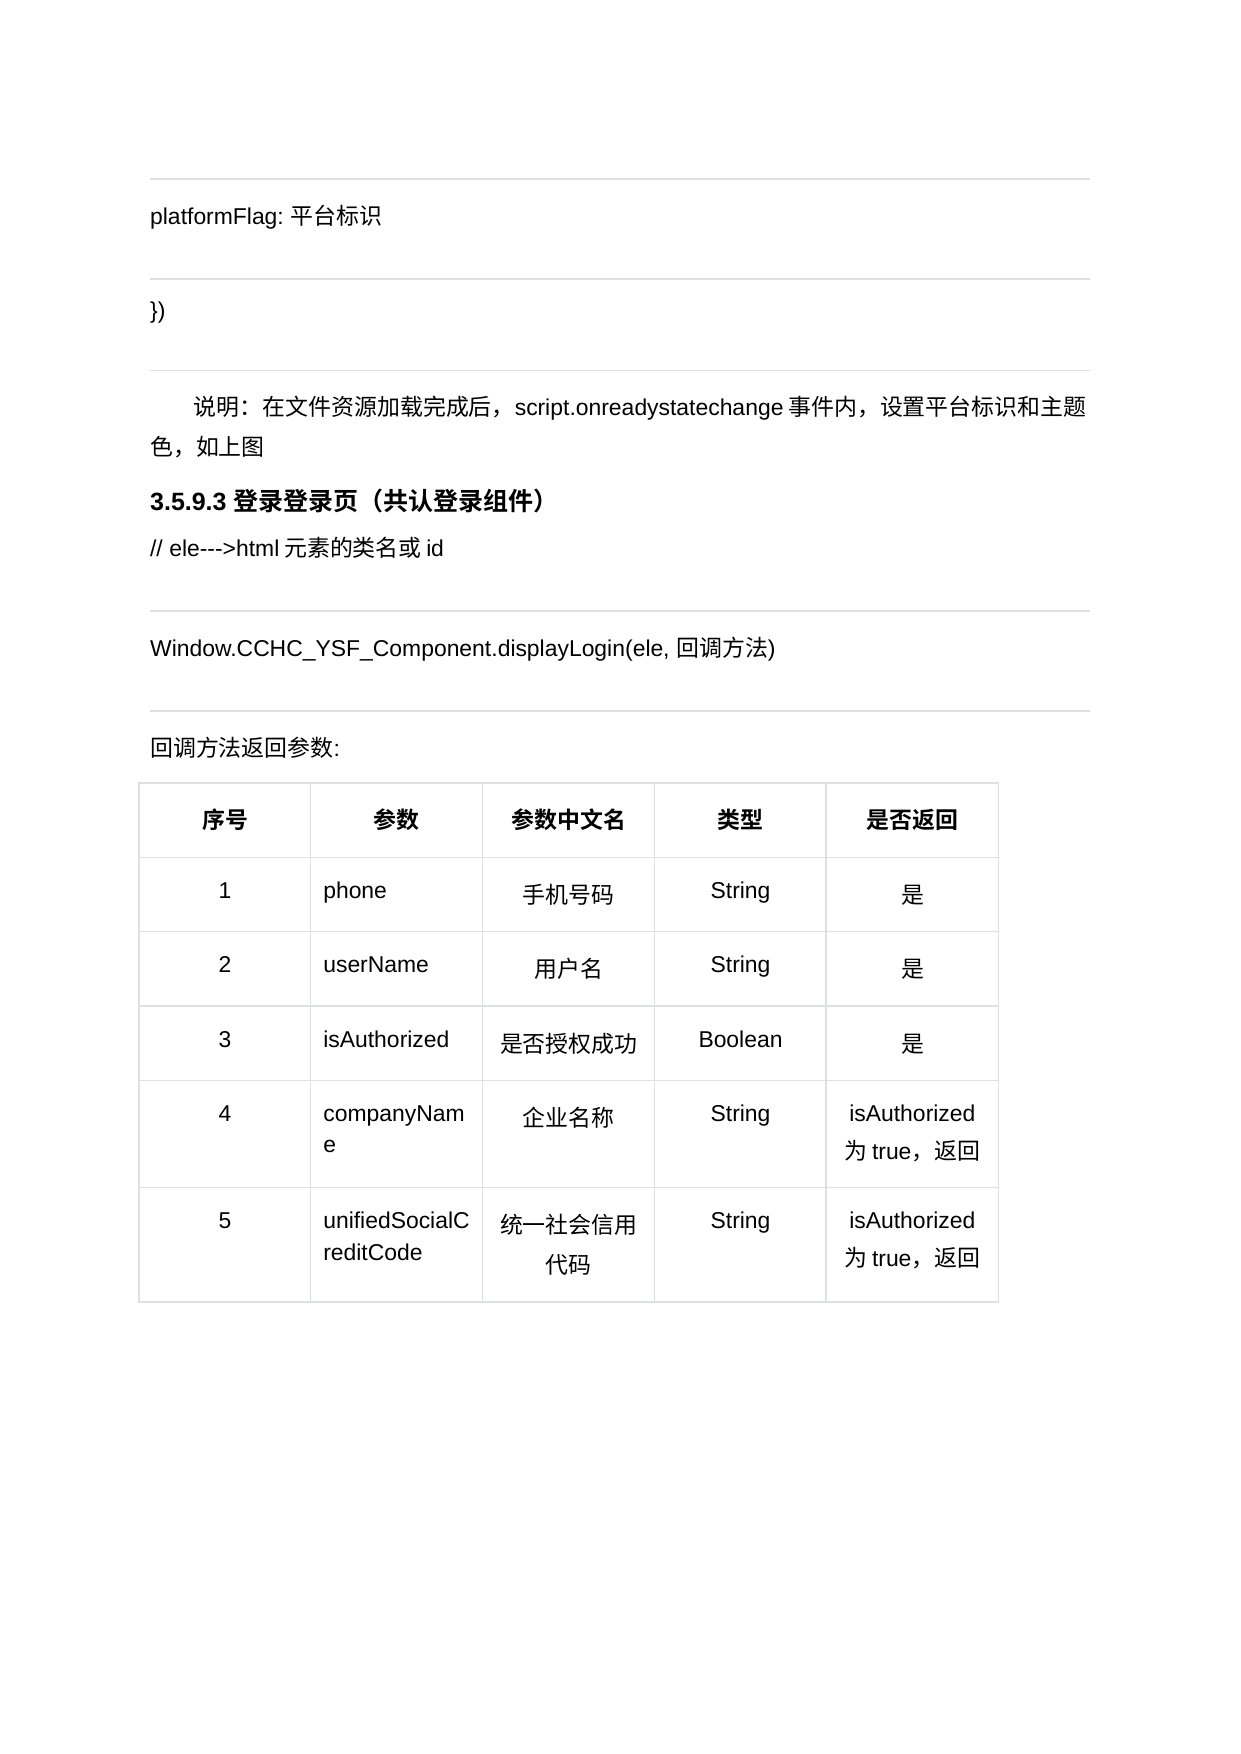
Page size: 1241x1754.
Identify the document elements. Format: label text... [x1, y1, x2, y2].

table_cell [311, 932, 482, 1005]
text 说明：在文件资源加载完成后，script.onreadystatechange事件内，设置平台标识和主题色，如上图 [150, 389, 1090, 462]
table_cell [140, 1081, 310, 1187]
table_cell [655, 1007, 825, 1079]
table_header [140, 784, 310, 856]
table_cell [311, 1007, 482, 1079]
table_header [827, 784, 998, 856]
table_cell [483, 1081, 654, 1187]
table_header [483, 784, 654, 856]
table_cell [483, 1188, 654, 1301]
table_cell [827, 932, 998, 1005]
text 回调方法返回参数: [150, 730, 1090, 763]
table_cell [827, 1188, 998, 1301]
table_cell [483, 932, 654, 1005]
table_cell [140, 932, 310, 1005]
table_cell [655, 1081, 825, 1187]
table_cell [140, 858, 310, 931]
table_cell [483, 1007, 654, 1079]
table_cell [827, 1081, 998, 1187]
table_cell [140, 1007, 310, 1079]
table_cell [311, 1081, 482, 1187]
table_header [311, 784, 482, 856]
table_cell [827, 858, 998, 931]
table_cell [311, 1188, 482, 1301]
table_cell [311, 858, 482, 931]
text }) [150, 297, 1090, 324]
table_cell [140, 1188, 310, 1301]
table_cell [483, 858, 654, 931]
text // ele--->html元素的类名或id [150, 530, 1090, 563]
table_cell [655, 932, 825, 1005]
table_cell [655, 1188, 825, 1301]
text Window.CCHC_YSF_Component.displayLogin(ele, 回调方法) [150, 630, 1090, 663]
text platformFlag: 平台标识 [150, 198, 1090, 231]
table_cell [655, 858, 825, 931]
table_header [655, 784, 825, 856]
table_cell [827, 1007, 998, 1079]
